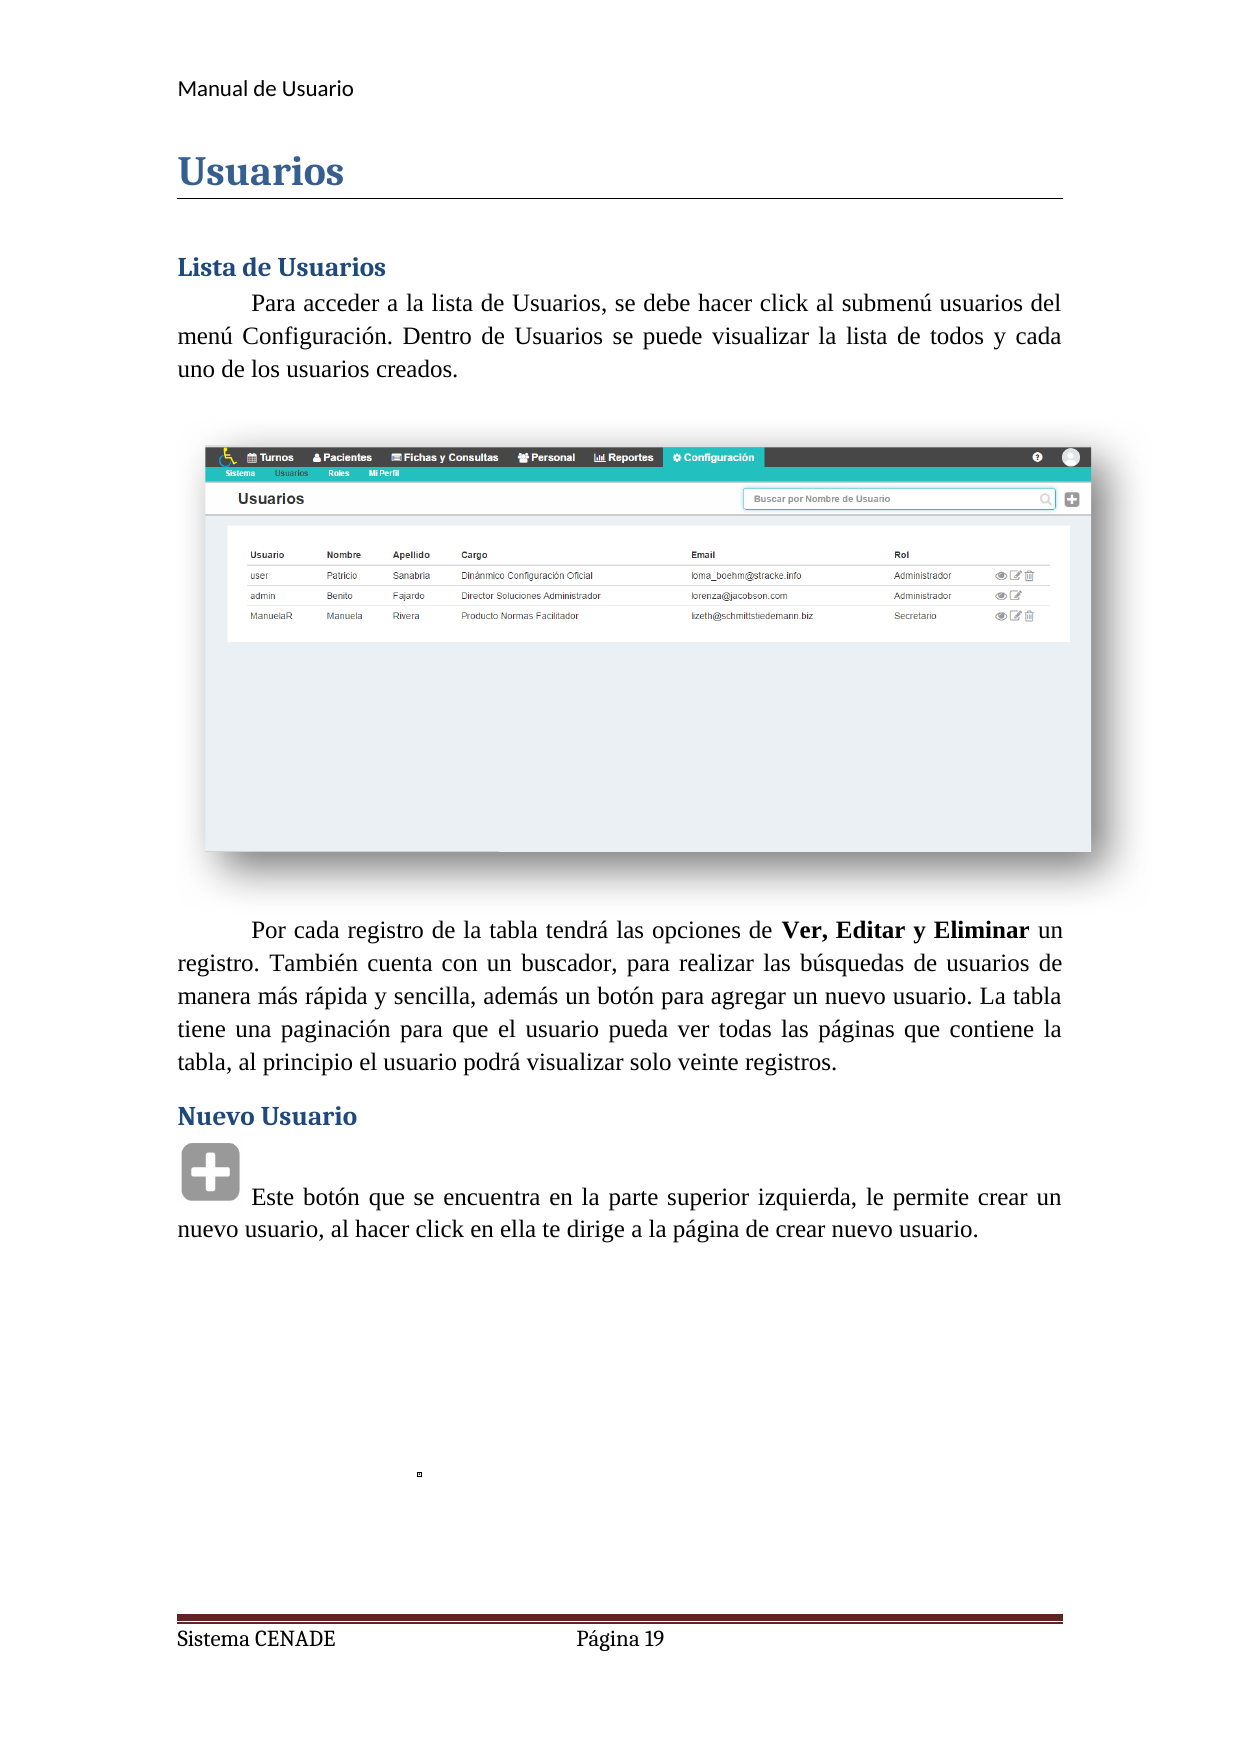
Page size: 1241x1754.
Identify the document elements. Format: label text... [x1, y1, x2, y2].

subtitle Usuarios [177, 148, 1063, 198]
text Este botón que se encuentra en la parte superior izquierda, le permite crear un nuevo usuario, al hacer click en ella te dirige a la página de crear nuevo usuario. [177, 1137, 1063, 1243]
subtitle Lista de Usuarios [177, 252, 1063, 283]
subtitle Nuevo Usuario [177, 1101, 1063, 1132]
text Por cada registro de la tabla tendrá las opciones de Ver, Editar y Eliminar un registro. También cuenta con un buscador, para realizar las búsquedas de usuarios de manera más rápida y sencilla, además un botón para agregar un nuevo usuario. La tabla tiene una paginación para que el usuario pueda ver todas las páginas que contiene la tabla, al principio el usuario podrá visualizar solo veinte registros. [177, 915, 1063, 1076]
text Para acceder a la lista de Usuarios, se debe hacer click al submenú usuarios del menú Configuración. Dentro de Usuarios se puede visualizar la lista de todos y cada uno de los usuarios creados. [177, 288, 1063, 383]
picture [205, 445, 1092, 852]
picture [177, 1137, 244, 1205]
